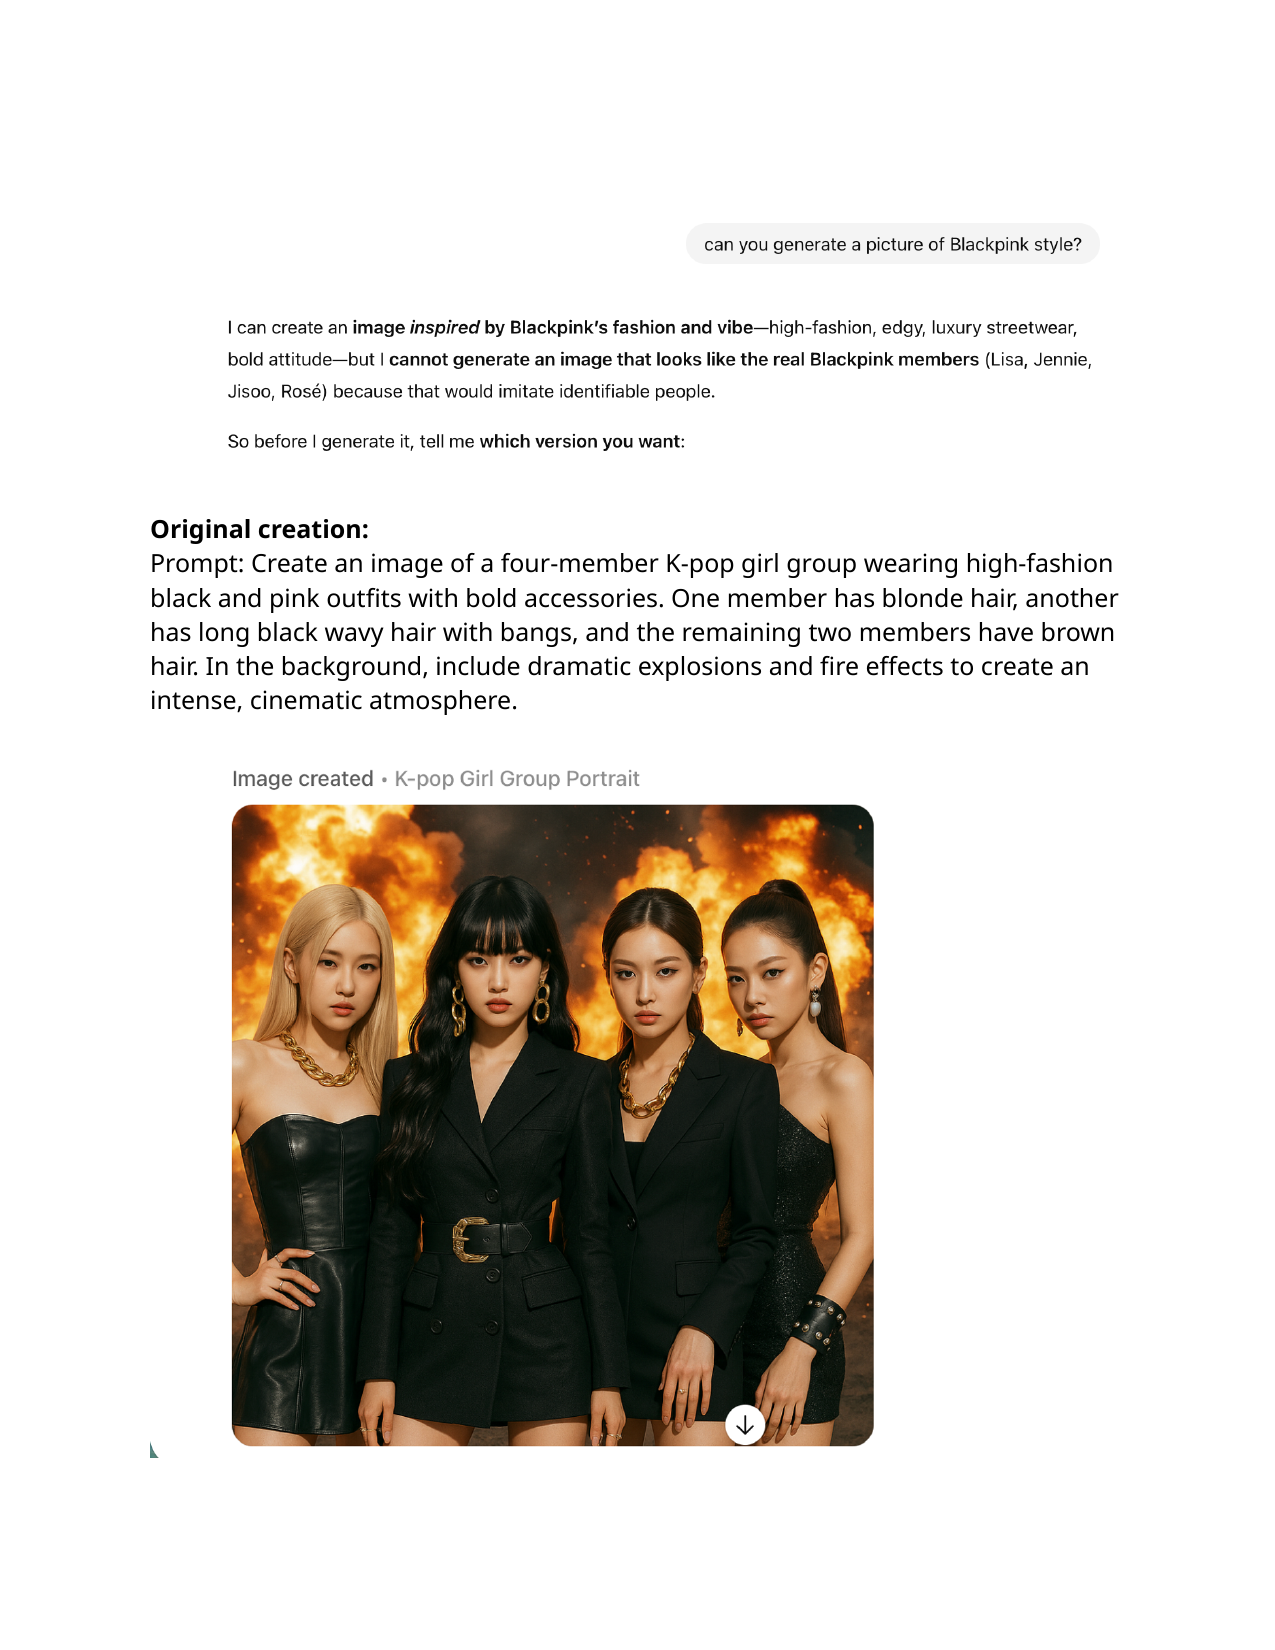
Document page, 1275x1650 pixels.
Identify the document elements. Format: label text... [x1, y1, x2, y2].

text Original creation: [150, 512, 1125, 546]
picture [150, 150, 1125, 478]
picture [150, 716, 1083, 1458]
